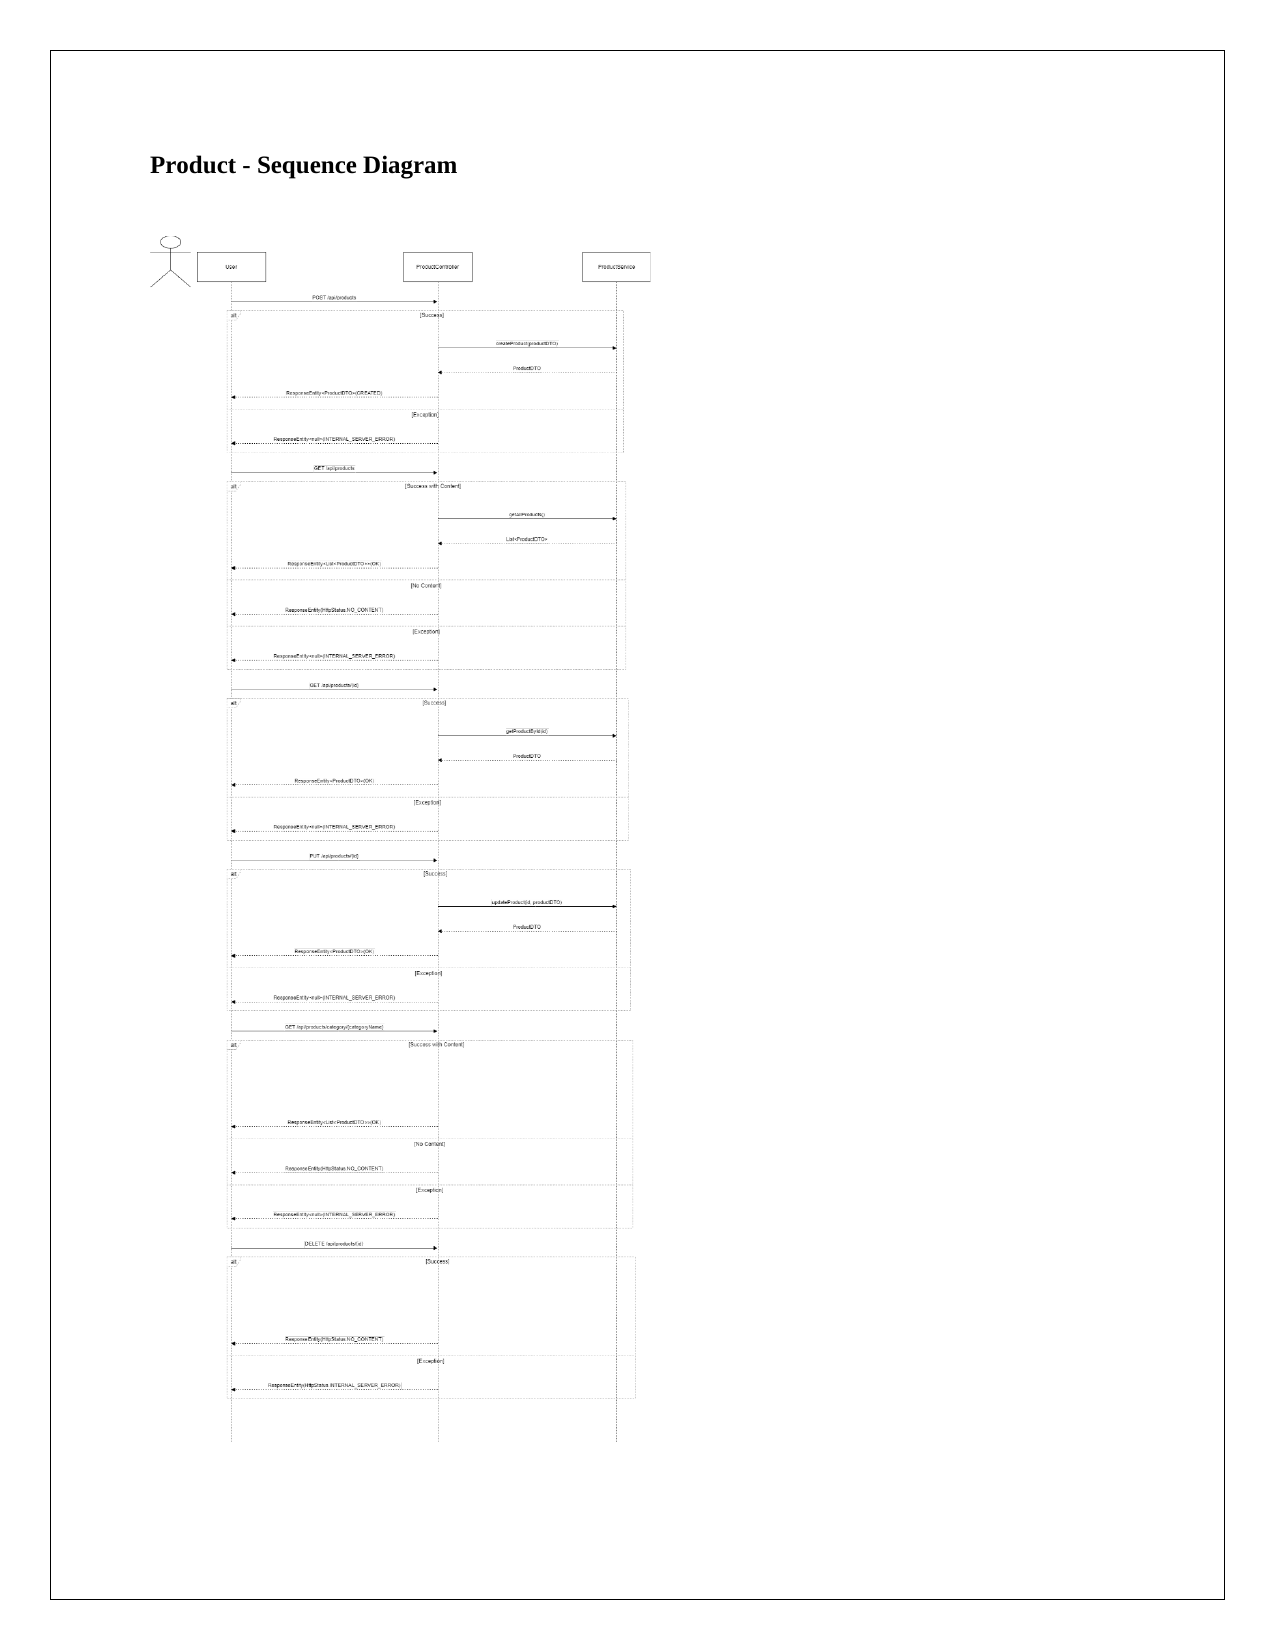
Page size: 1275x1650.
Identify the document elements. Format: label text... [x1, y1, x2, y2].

picture [150, 236, 651, 1442]
subtitle Product - Sequence Diagram [150, 150, 1125, 179]
